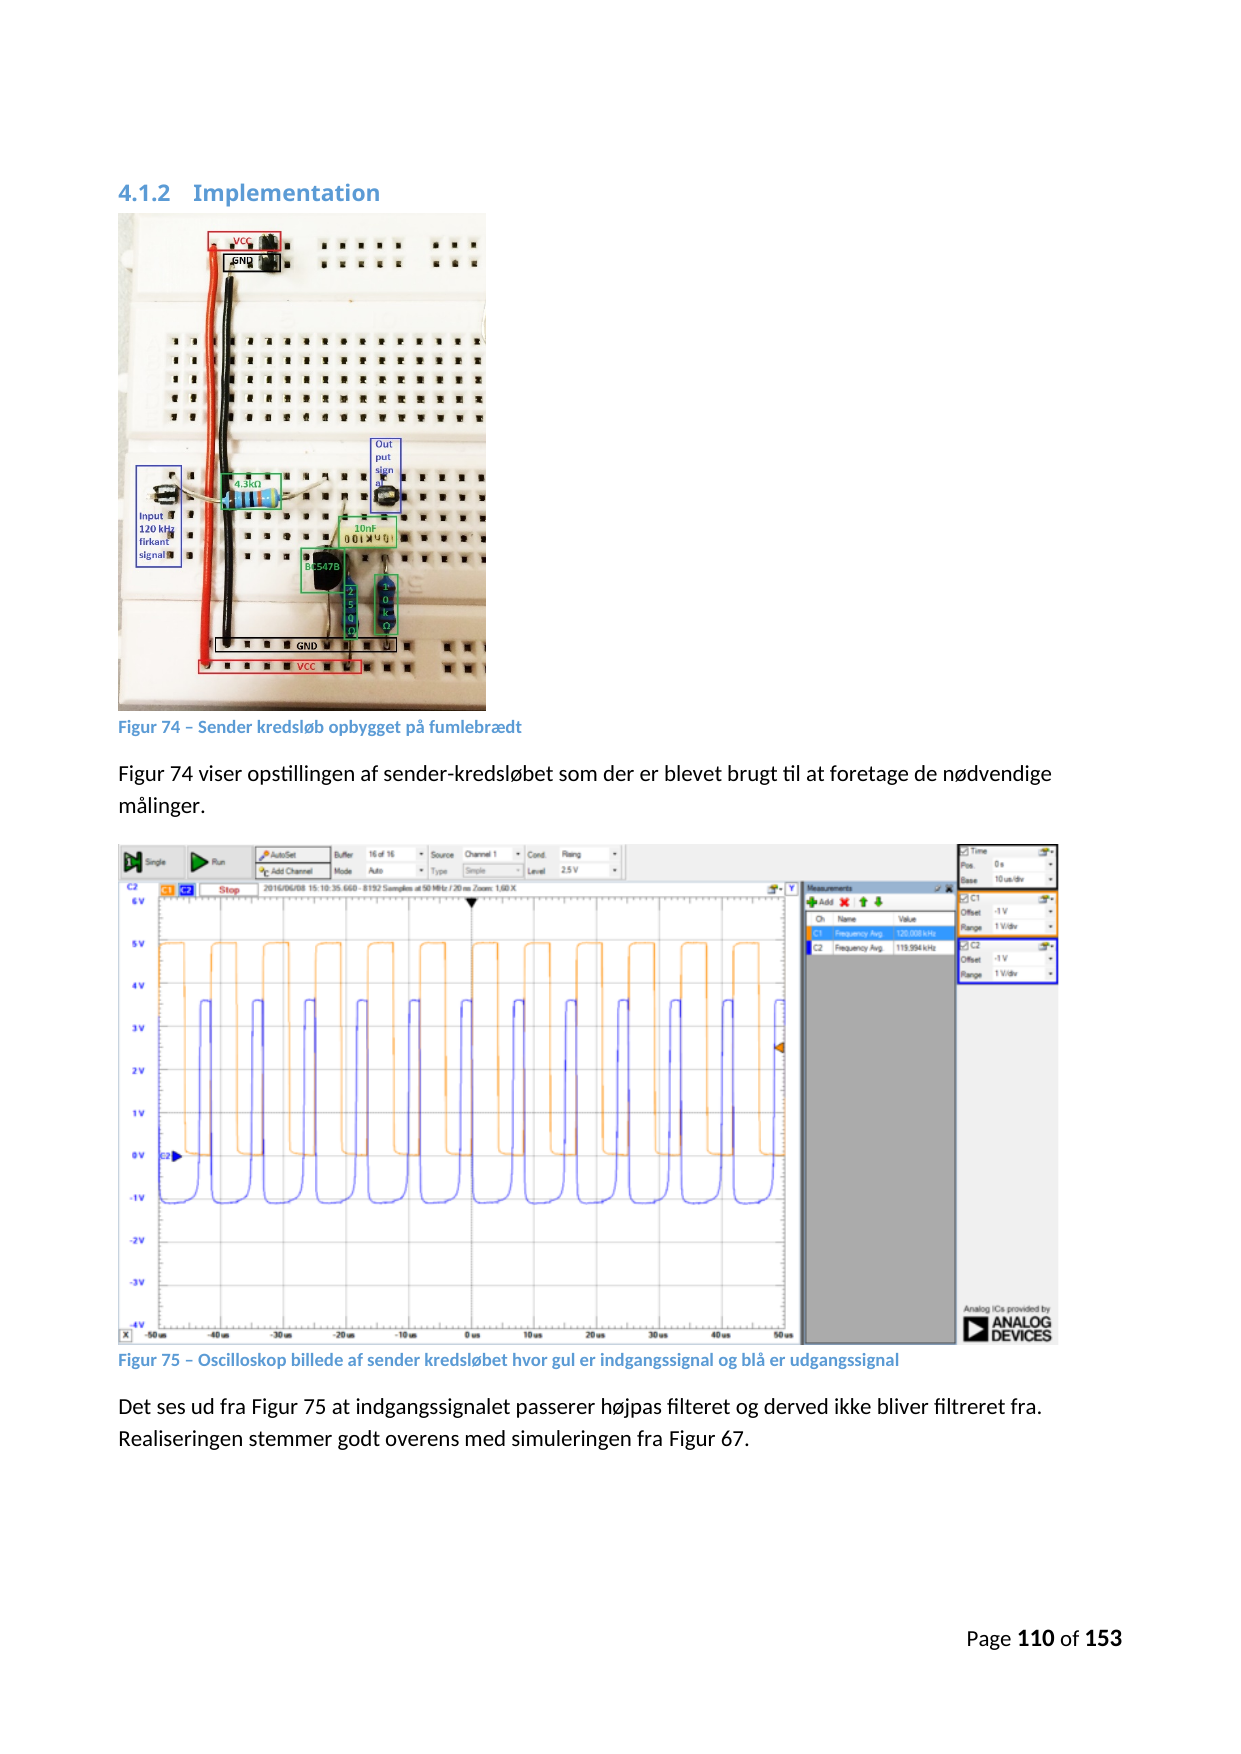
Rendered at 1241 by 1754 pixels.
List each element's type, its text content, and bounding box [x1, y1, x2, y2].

picture [118, 844, 1059, 1345]
subtitle Implementation [118, 177, 1122, 208]
text Figur 74 viser opstillingen af sender-kredsløbet som der er blevet brugt til at foretage de nødvendige målinger. [118, 759, 1122, 819]
picture [118, 213, 486, 711]
text Det ses ud fra Figur 75 at indgangssignalet passerer højpas filteret og derved ikke bliver filtreret fra. Realiseringen stemmer godt overens med simuleringen fra Figur 67. [118, 1392, 1122, 1452]
text Figur 74 – Sender kredsløb opbygget på fumlebrædt [118, 715, 1122, 738]
text Figur 75 – Oscilloskop billede af sender kredsløbet hvor gul er indgangssignal og blå er udgangssignal [118, 1348, 1122, 1371]
